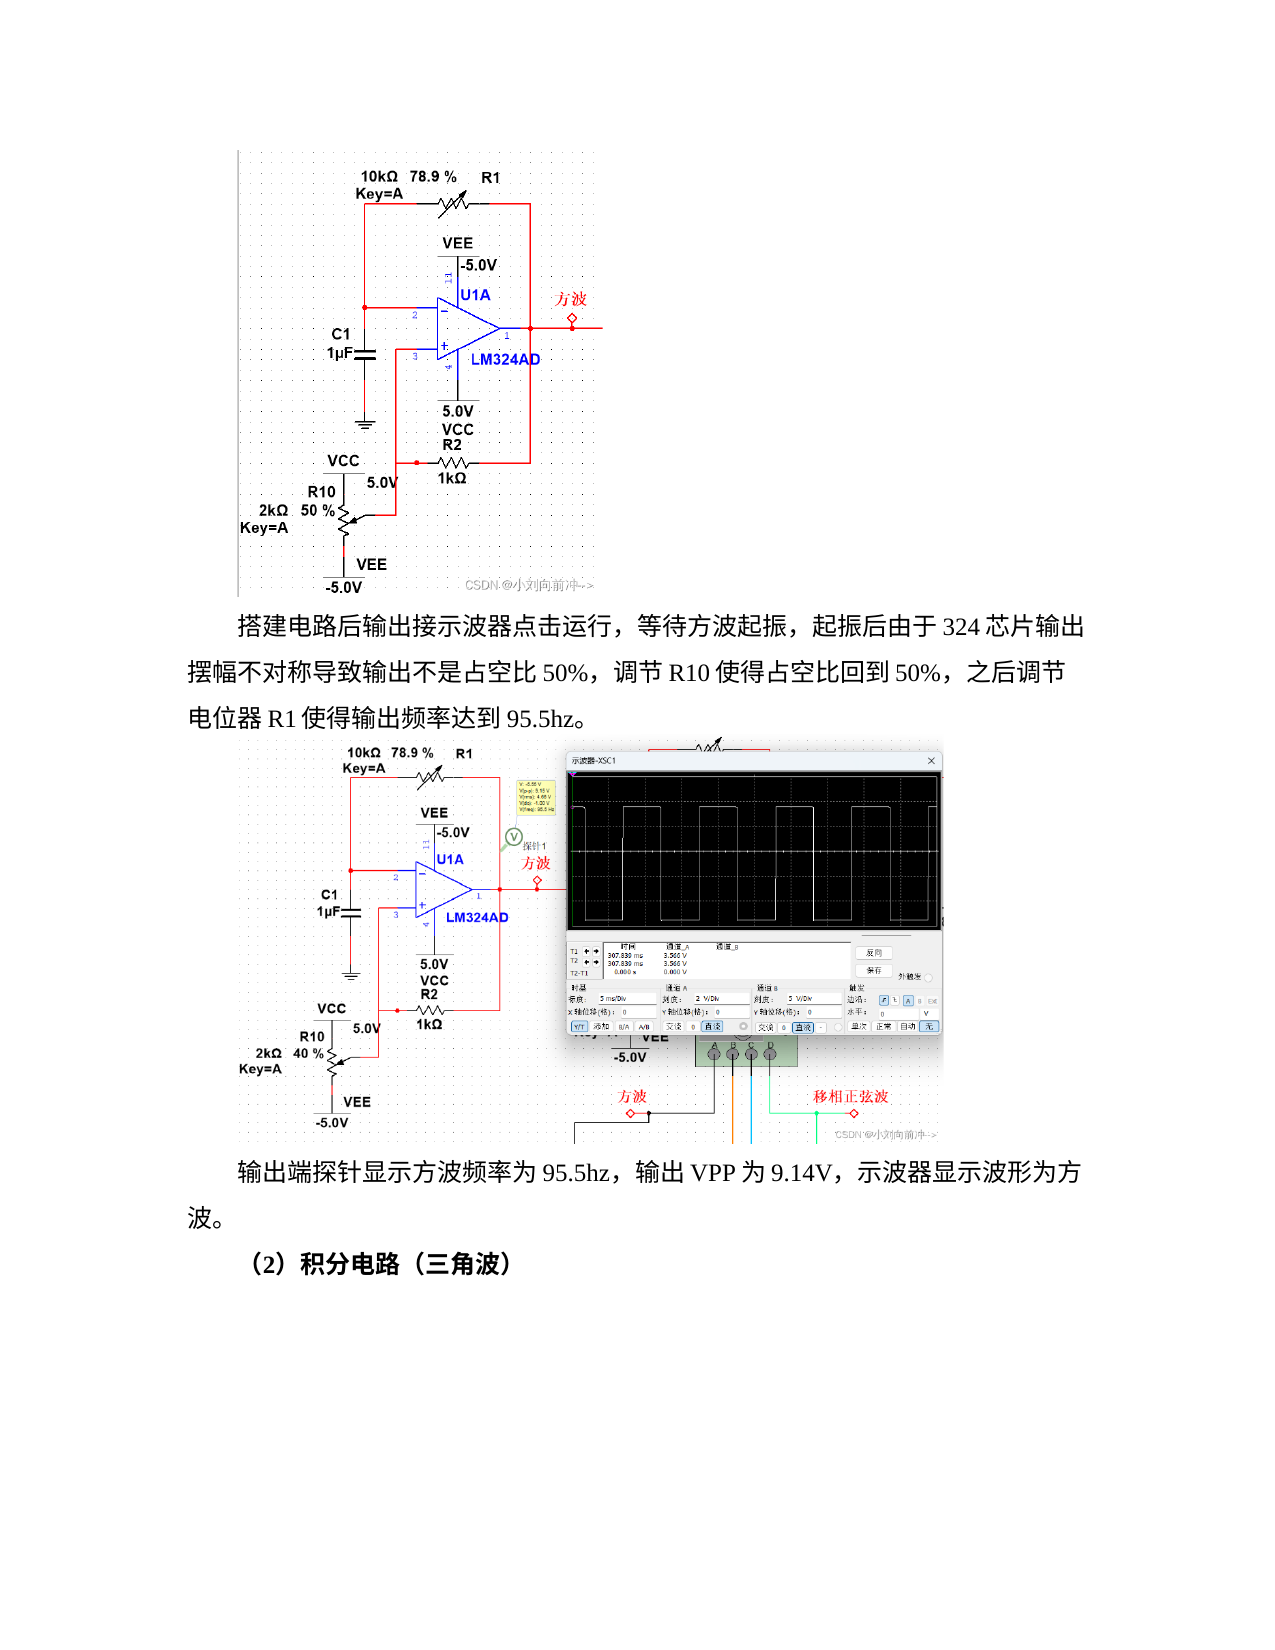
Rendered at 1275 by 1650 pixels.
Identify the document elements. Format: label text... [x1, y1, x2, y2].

picture [237, 150, 603, 597]
text （2）积分电路（三角波） [187, 1235, 1087, 1281]
text 搭建电路后输出接示波器点击运行，等待方波起振，起振后由于324芯片输出摆幅不对称导致输出不是占空比50%，调节R10使得占空比回到50%，之后调节电位器R1使得输出频率达到95.5hz。 [187, 597, 1087, 734]
text 输出端探针显示方波频率为95.5hz，输出VPP为9.14V，示波器显示波形为方波。 [187, 1143, 1087, 1235]
picture [237, 734, 944, 1144]
